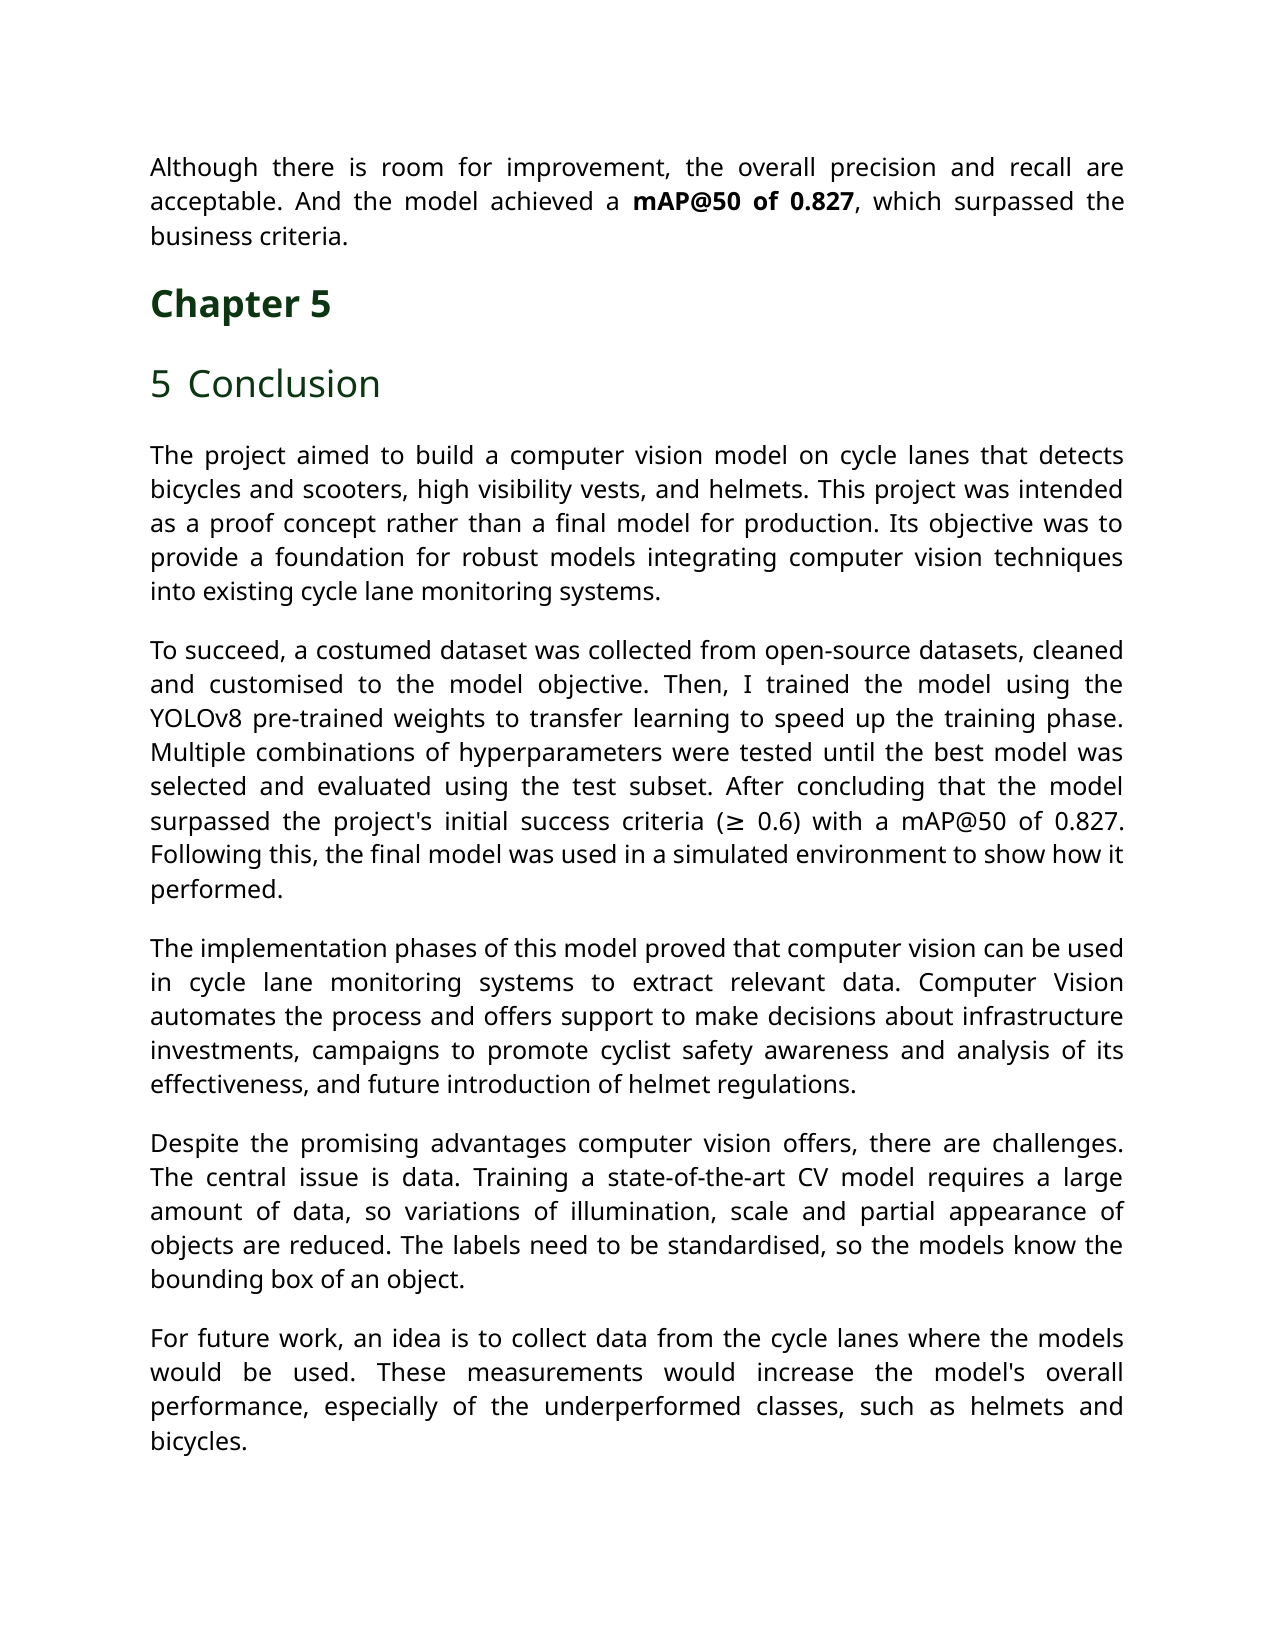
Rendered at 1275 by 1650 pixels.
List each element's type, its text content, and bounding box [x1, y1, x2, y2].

text Chapter 5 [150, 277, 1125, 328]
text To succeed, a costumed dataset was collected from open-source datasets, cleaned and customised to the model objective. Then, I trained the model using the YOLOv8 pre-trained weights to transfer learning to speed up the training phase. Multiple combinations of hyperparameters were tested until the best model was selected and evaluated using the test subset. After concluding that the model surpassed the project's initial success criteria (≥ 0.6) with a mAP@50 of 0.827. Following this, the final model was used in a simulated environment to show how it performed. [150, 633, 1125, 905]
text The implementation phases of this model proved that computer vision can be used in cycle lane monitoring systems to extract relevant data. Computer Vision automates the process and offers support to make decisions about infrastructure investments, campaigns to promote cyclist safety awareness and analysis of its effectiveness, and future introduction of helmet regulations. [150, 930, 1125, 1101]
text The project aimed to build a computer vision model on cycle lanes that detects bicycles and scooters, high visibility vests, and helmets. This project was intended as a proof concept rather than a final model for production. Its objective was to provide a foundation for robust models integrating computer vision techniques into existing cycle lane monitoring systems. [150, 437, 1125, 608]
text Although there is room for improvement, the overall precision and recall are acceptable. And the model achieved a mAP@50 of 0.827, which surpassed the business criteria. [150, 150, 1125, 252]
text Despite the promising advantages computer vision offers, there are challenges. The central issue is data. Training a state-of-the-art CV model requires a large amount of data, so variations of illumination, scale and partial appearance of objects are reduced. The labels need to be standardised, so the models know the bounding box of an object. [150, 1126, 1125, 1296]
text For future work, an idea is to collect data from the cycle lanes where the models would be used. These measurements would increase the model's overall performance, especially of the underperformed classes, such as helmets and bicycles. [150, 1321, 1125, 1457]
subtitle Conclusion [150, 357, 1125, 408]
